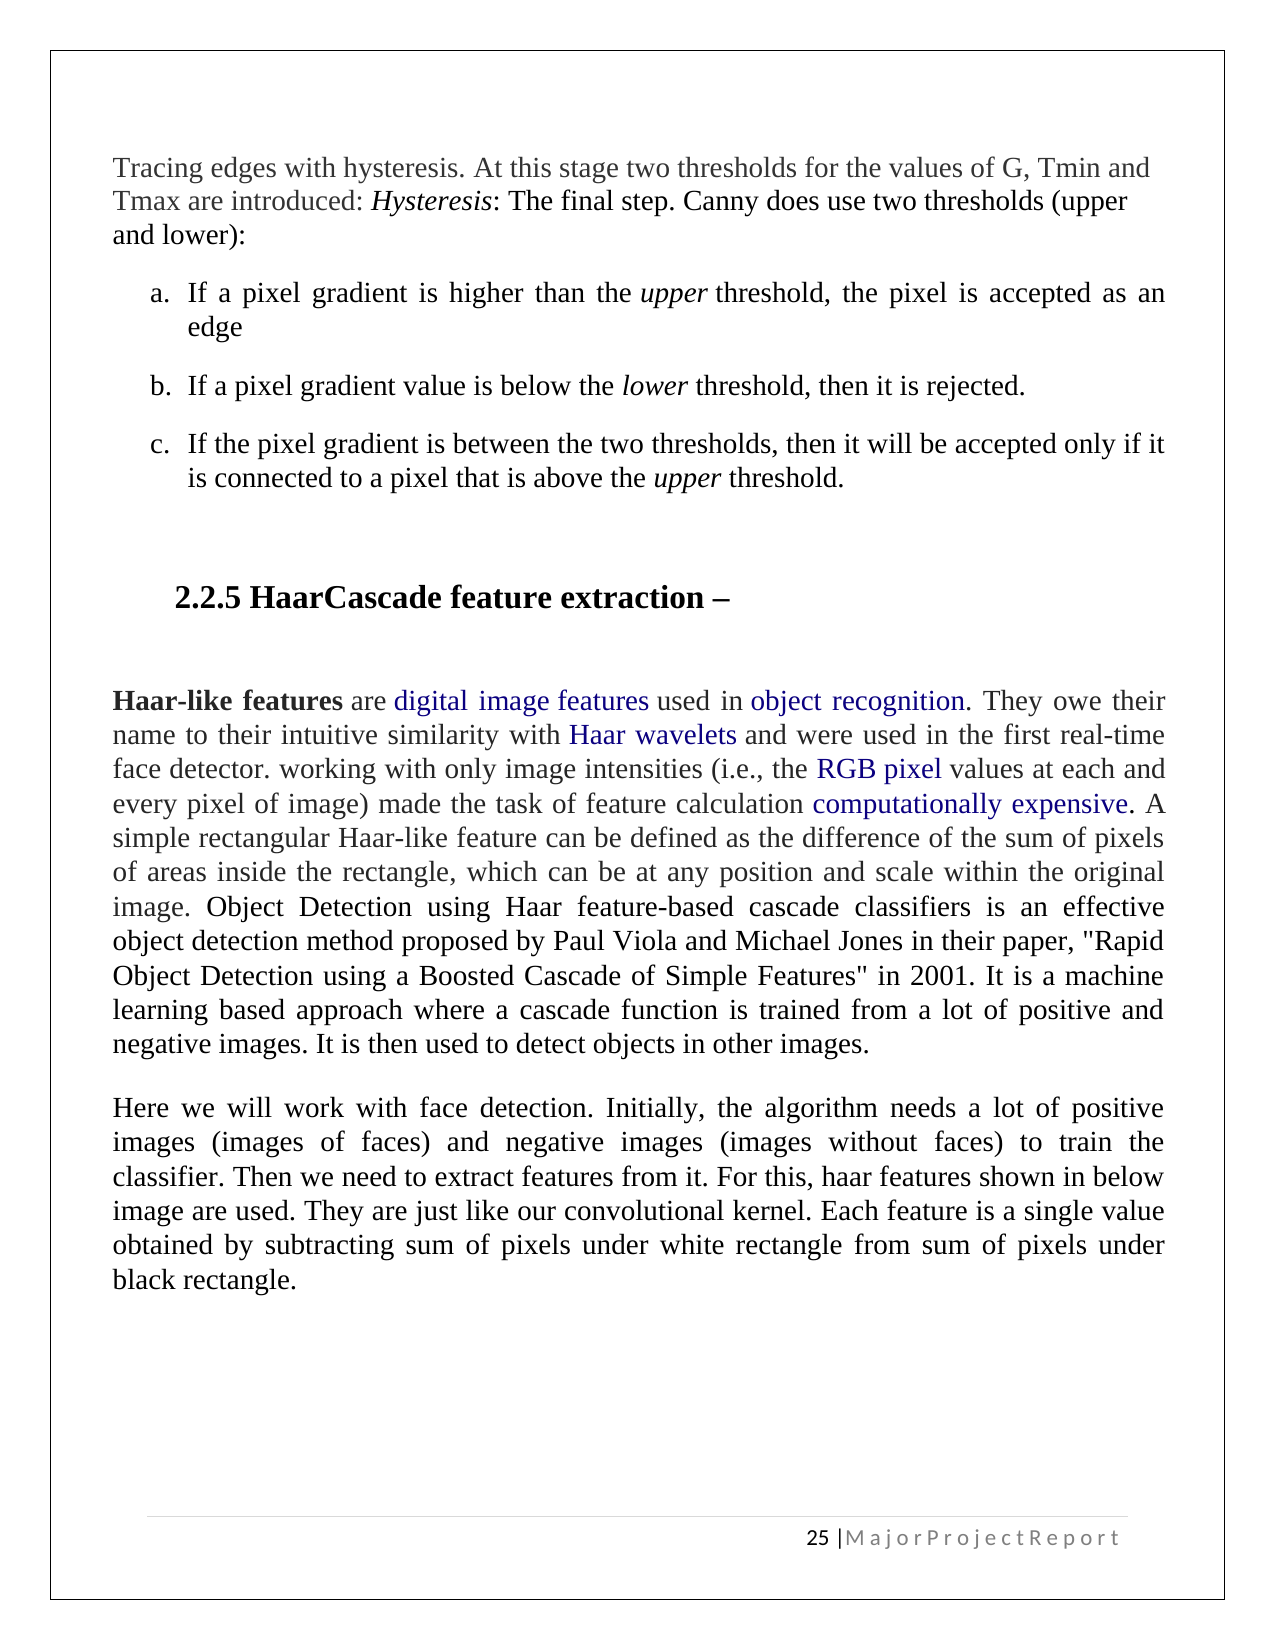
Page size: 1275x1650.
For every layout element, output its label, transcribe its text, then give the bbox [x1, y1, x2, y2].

text Here we will work with face detection. Initially, the algorithm needs a lot of positive images (images of faces) and negative images (images without faces) to train the classifier. Then we need to extract features from it. For this, haar features shown in below image are used. They are just like our convolutional kernel. Each feature is a single value obtained by subtracting sum of pixels under white rectangle from sum of pixels under black rectangle. [112, 1089, 1166, 1295]
text Haar-like features are digital image features used in object recognition. They owe their name to their intuitive similarity with Haar wavelets and were used in the first real-time face detector. working with only image intensities (i.e., the RGB pixel values at each and every pixel of image) made the task of feature calculation computationally expensive. A simple rectangular Haar-like feature can be defined as the difference of the sum of pixels of areas inside the rectangle, which can be at any position and scale within the original image. Object Detection using Haar feature-based cascade classifiers is an effective object detection method proposed by Paul Viola and Michael Jones in their paper, "Rapid Object Detection using a Boosted Cascade of Simple Features" in 2001. It is a machine learning based approach where a cascade function is trained from a lot of positive and negative images. It is then used to detect objects in other images. [112, 682, 1166, 1060]
text Tracing edges with hysteresis. At this stage two thresholds for the values of G, Tmin and Tmax are introduced: {\displaystyle T_{min}}Hysteresis: The final step. Canny does use two thresholds (upper and lower): [112, 150, 1166, 251]
list If a pixel gradient is higher than the upper threshold, the pixel is accepted as an edge [150, 276, 1166, 343]
list If a pixel gradient value is below the lower threshold, then it is rejected. [150, 368, 1166, 401]
list If the pixel gradient is between the two thresholds, then it will be accepted only if it is connected to a pixel that is above the upper threshold. [150, 426, 1166, 493]
text 2.2.5 HaarCascade feature extraction – [174, 577, 1124, 615]
